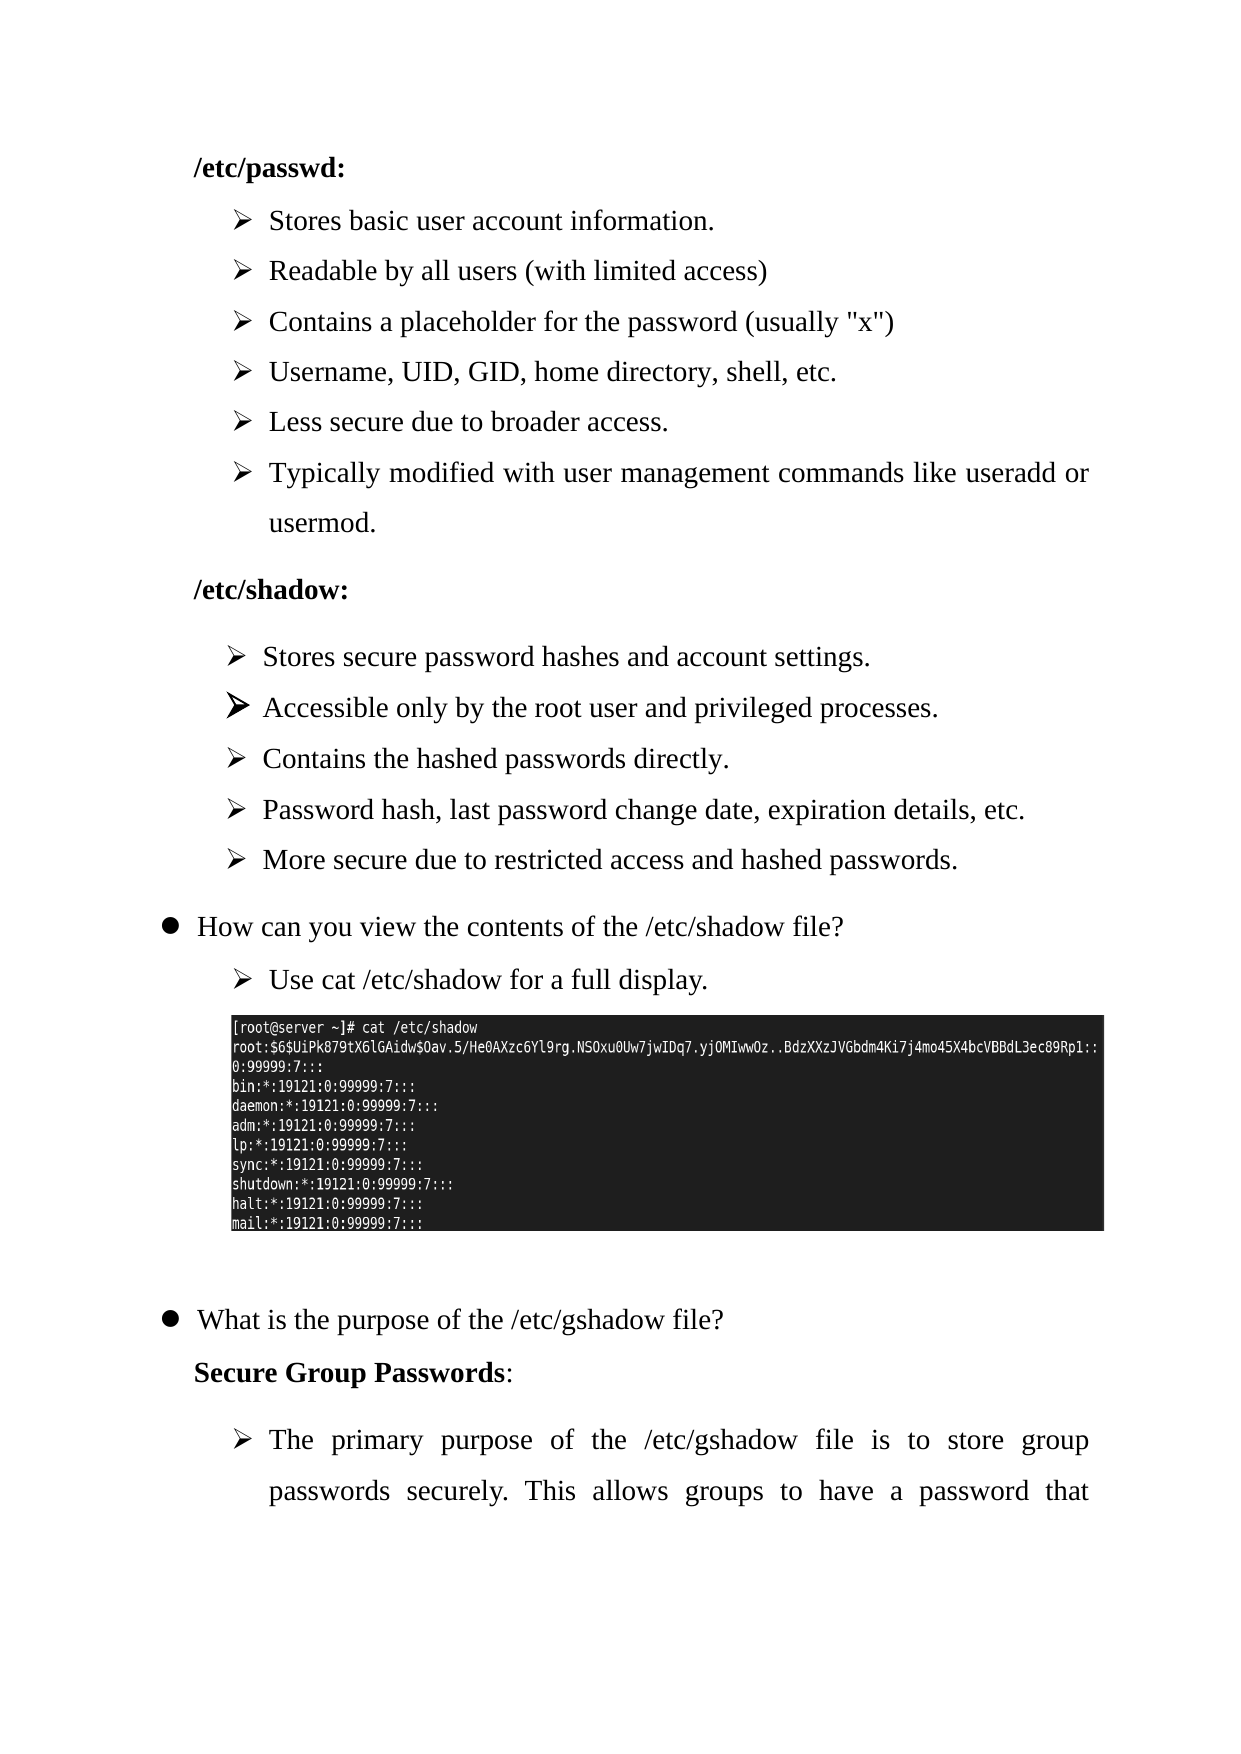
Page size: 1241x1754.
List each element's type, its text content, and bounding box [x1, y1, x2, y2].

list Username, UID, GID, home directory, shell, etc. [231, 354, 1090, 388]
list How can you view the contents of the /etc/shadow file? [159, 909, 1090, 943]
list Typically modified with user management commands like useradd or usermod. [231, 455, 1090, 539]
list Less secure due to broader access. [231, 404, 1090, 438]
list More secure due to restricted access and hashed passwords. [225, 842, 1090, 876]
list Contains a placeholder for the password (usually "x") [231, 304, 1090, 337]
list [231, 1422, 1090, 1506]
list Stores basic user account information. [231, 203, 1090, 236]
list Readable by all users (with limited access) [231, 253, 1090, 287]
list Use cat /etc/shadow for a full display. [231, 962, 1090, 996]
text Secure Group Passwords: [150, 1355, 1090, 1389]
picture [231, 1015, 1105, 1231]
list What is the purpose of the /etc/gshadow file? [159, 1302, 1090, 1336]
list Accessible only by the root user and privileged processes. [225, 690, 1090, 724]
list Password hash, last password change date, expiration details, etc. [225, 792, 1090, 825]
text /etc/shadow: [150, 572, 1090, 606]
text /etc/passwd: [194, 150, 1090, 183]
list Stores secure password hashes and account settings. [225, 639, 1090, 673]
list Contains the hashed passwords directly. [225, 741, 1090, 775]
